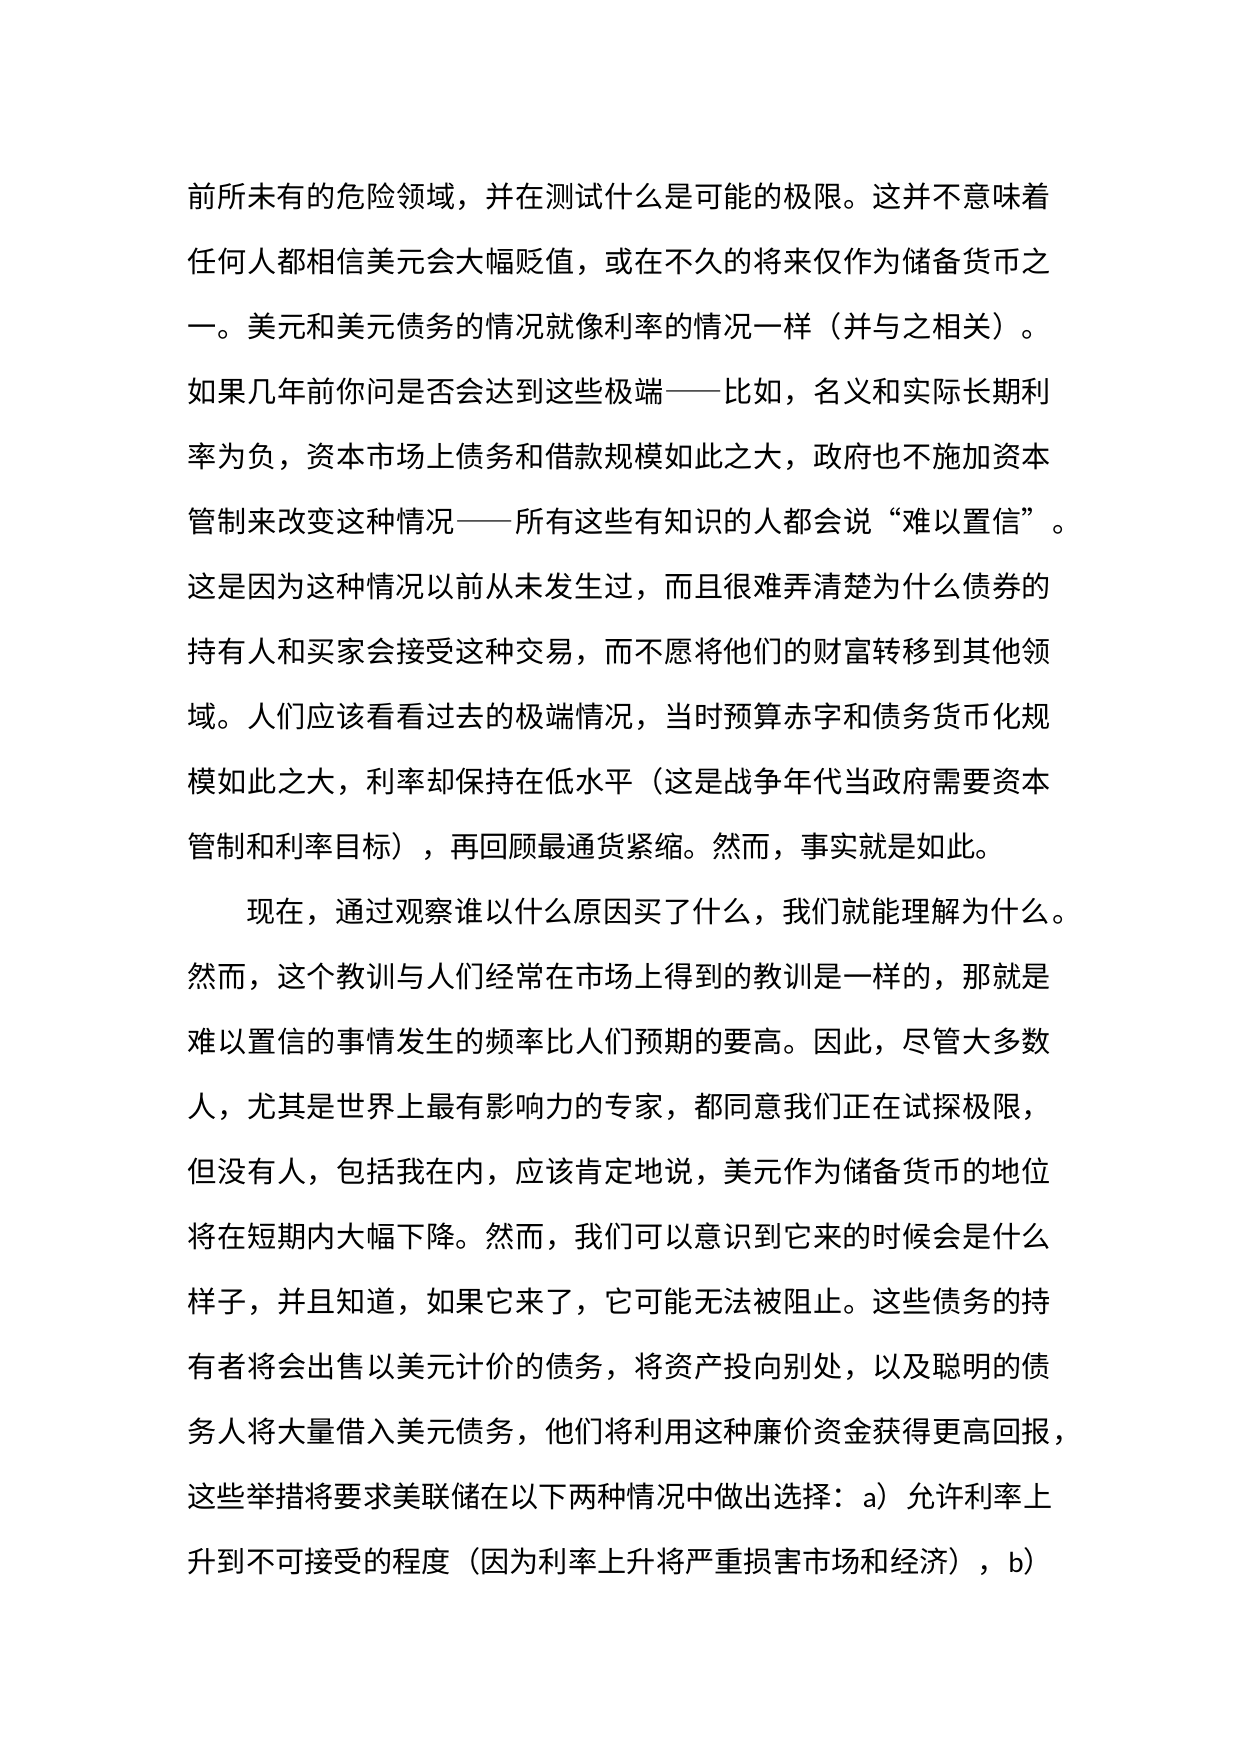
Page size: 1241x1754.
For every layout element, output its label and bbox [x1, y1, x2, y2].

text [187, 162, 1053, 877]
text [187, 877, 1053, 1592]
